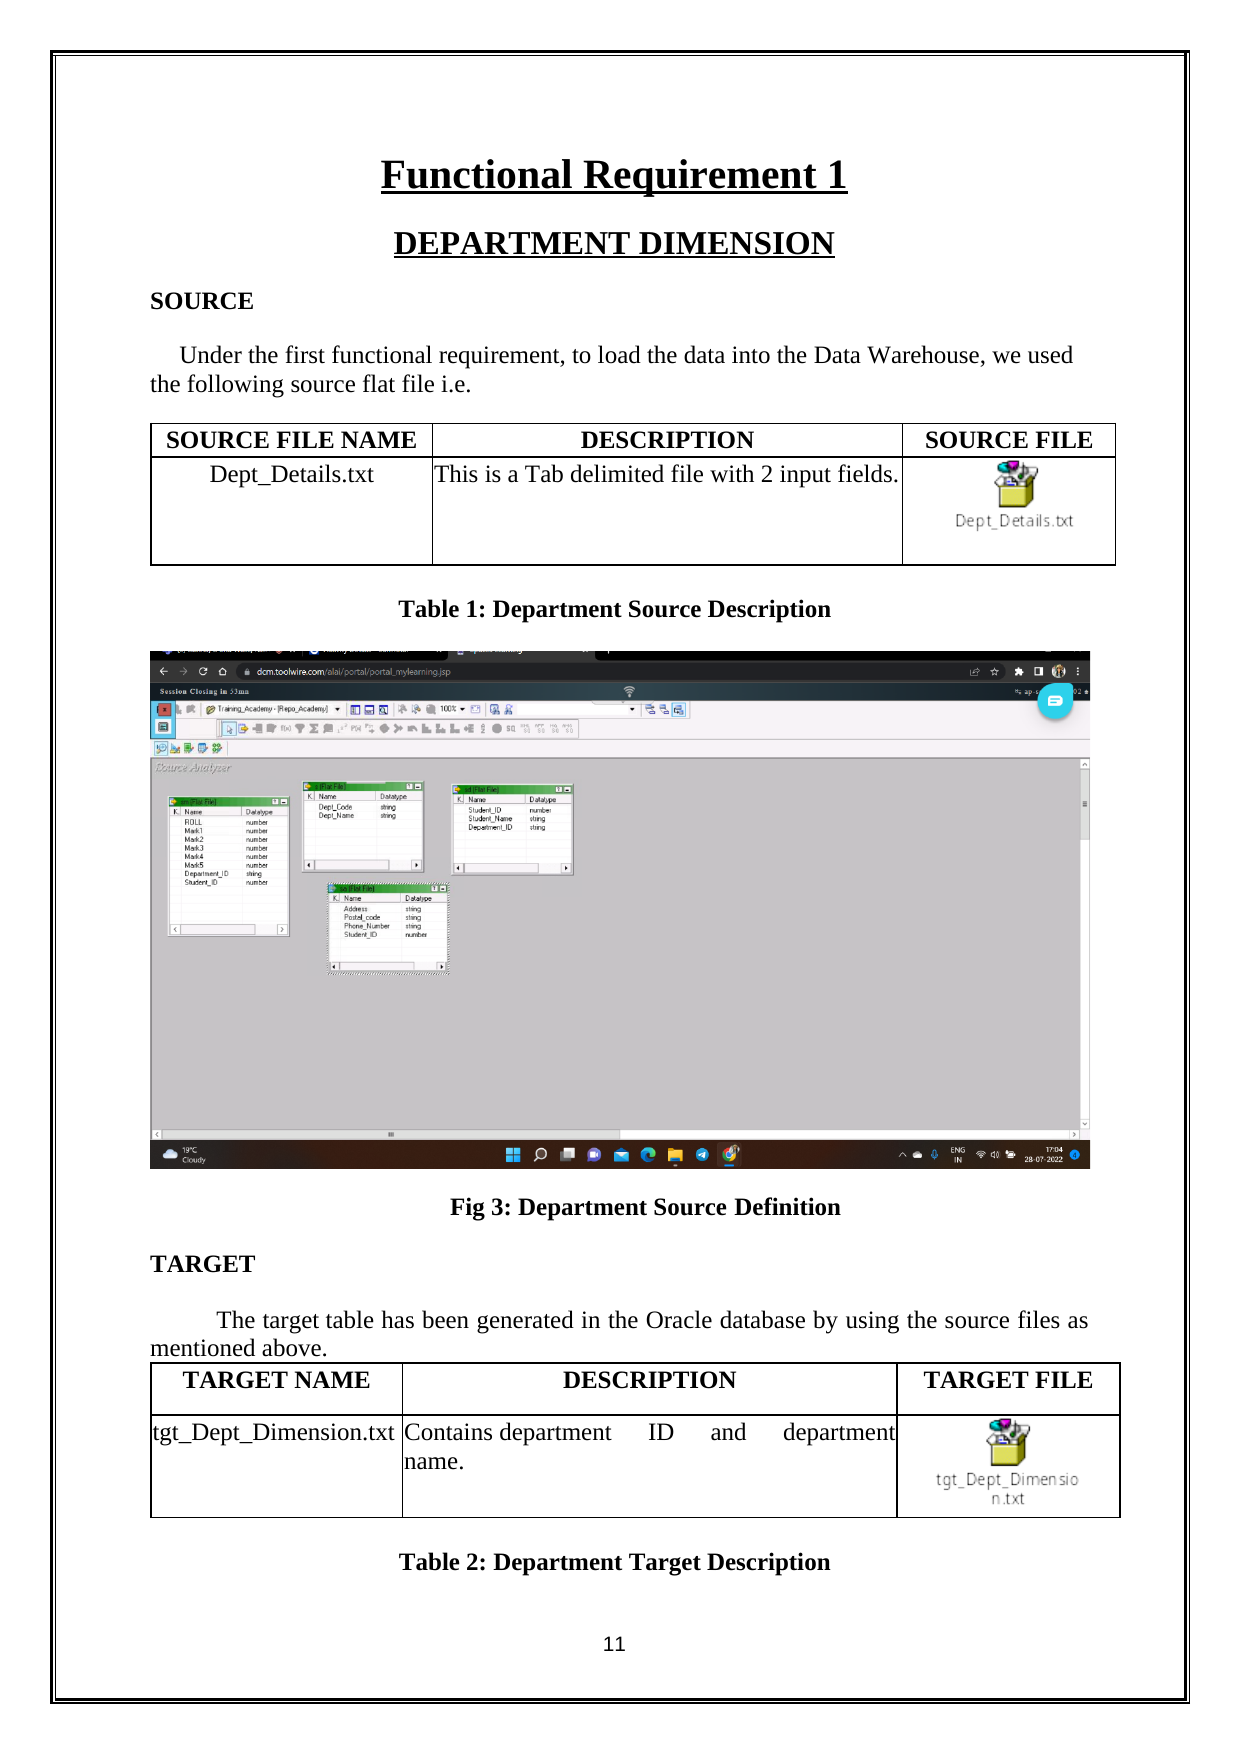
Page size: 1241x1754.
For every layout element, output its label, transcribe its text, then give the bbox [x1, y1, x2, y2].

text The target table has been generated in the Oracle database by using the source files as mentioned above. [150, 1305, 1090, 1362]
subtitle Under the first functional requirement, to load the data into the Data Warehouse, we used the following source flat file i.e. [150, 340, 1078, 397]
table_header TARGET FILE [898, 1364, 1119, 1414]
table_cell [898, 1416, 1119, 1517]
subtitle DEPARTMENT DIMENSION [150, 223, 1078, 261]
subtitle Functional Requirement 1 [150, 150, 1078, 198]
table_header SOURCE FILE NAME [152, 424, 432, 456]
table_header DESCRIPTION [403, 1364, 896, 1414]
table_cell [903, 458, 1115, 564]
table_header DESCRIPTION [433, 424, 902, 456]
text Table 2: Department Target Description [150, 1547, 1079, 1576]
table_header TARGET NAME [152, 1364, 402, 1414]
text Fig 3: Department Source Definition [375, 1192, 1078, 1221]
picture [150, 651, 1091, 1169]
text Table 1: Department Source Description [150, 594, 1079, 623]
text TARGET [150, 1249, 1090, 1278]
subtitle SOURCE [150, 286, 1078, 315]
table_cell Dept_Details.txt [152, 458, 432, 564]
table_cell tgt_Dept_Dimension.txt [152, 1416, 402, 1517]
table_cell This is a Tab delimited file with 2 input fields. [433, 458, 902, 564]
table_cell Contains department ID and department name. [403, 1416, 896, 1517]
table_header SOURCE FILE [903, 424, 1115, 456]
